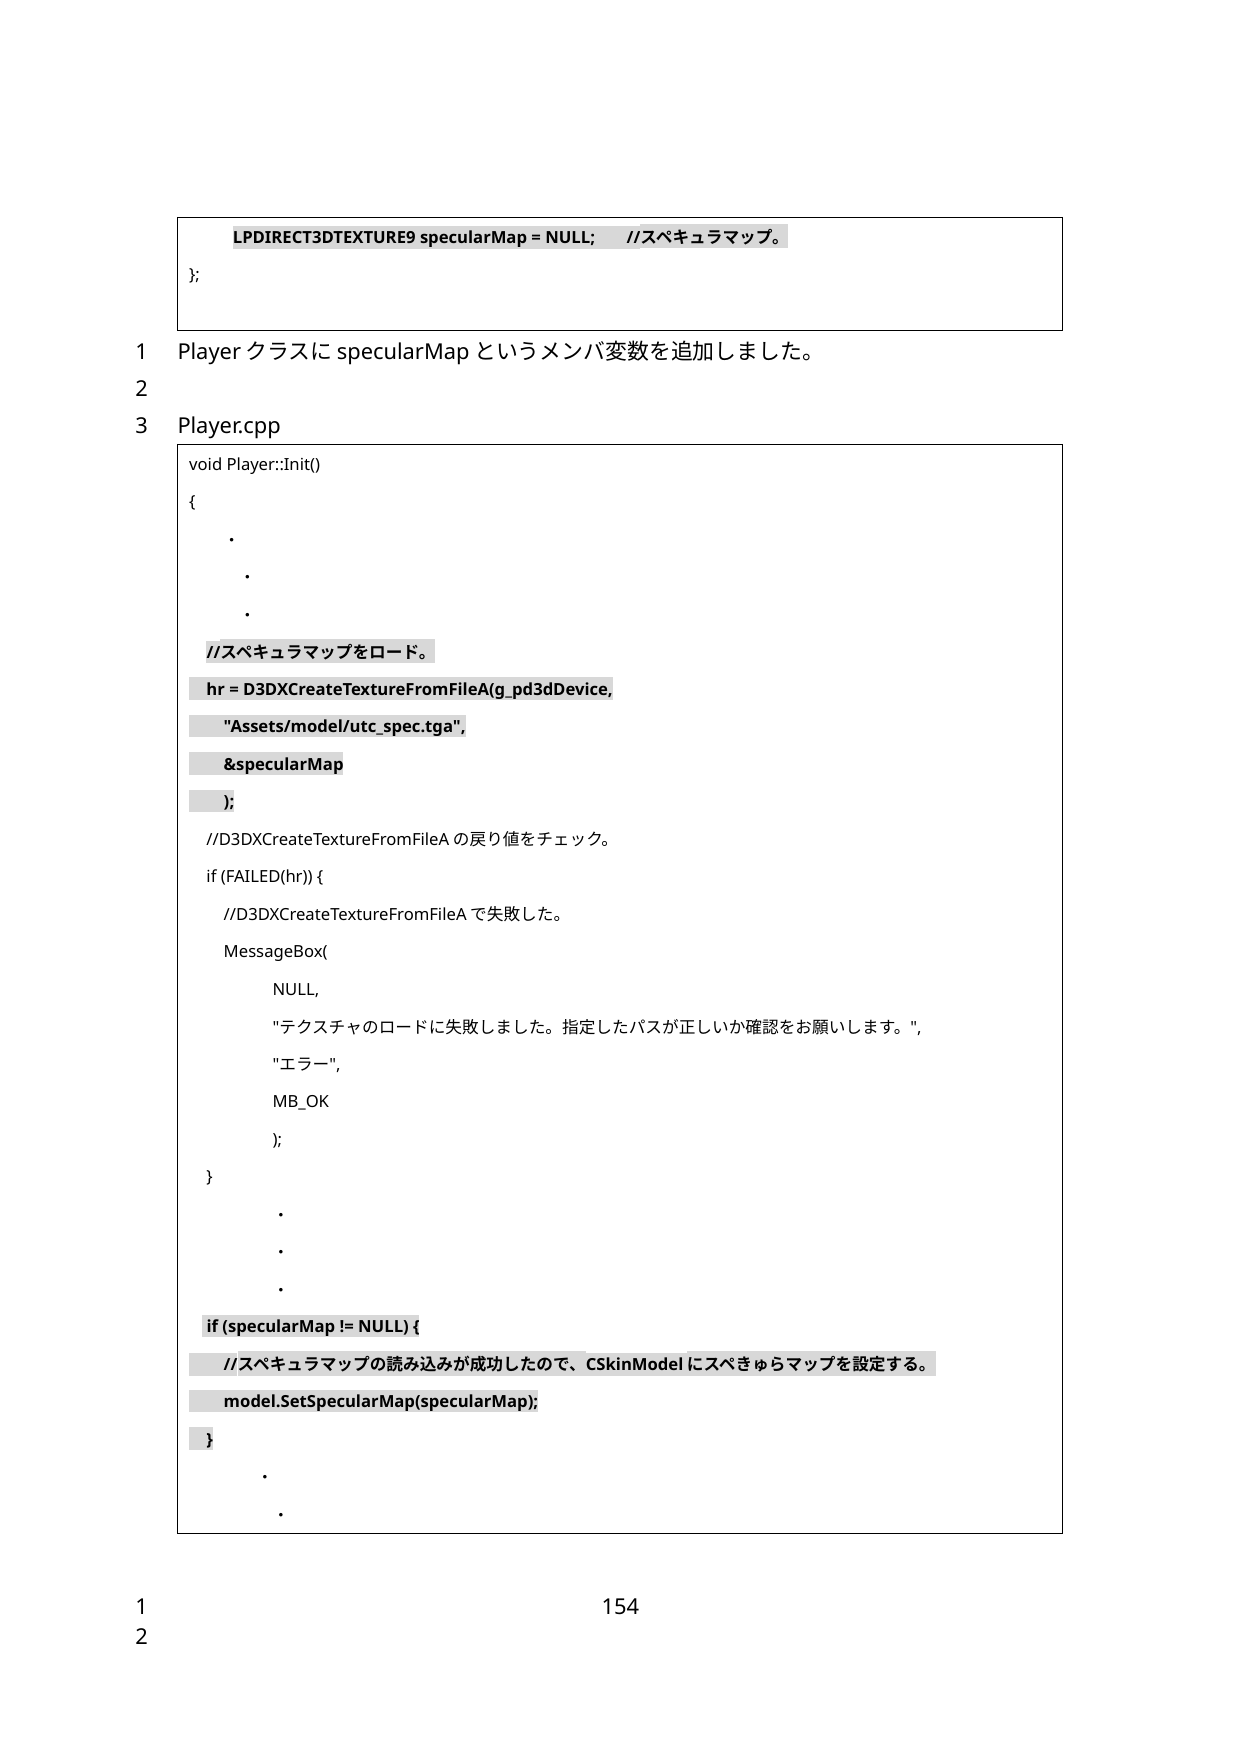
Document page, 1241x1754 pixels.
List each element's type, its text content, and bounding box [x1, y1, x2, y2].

text Player.cpp [177, 406, 1063, 444]
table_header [178, 445, 1062, 1532]
text PlayerクラスにspecularMapというメンバ変数を追加しました。 [177, 331, 1063, 369]
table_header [178, 218, 1062, 330]
